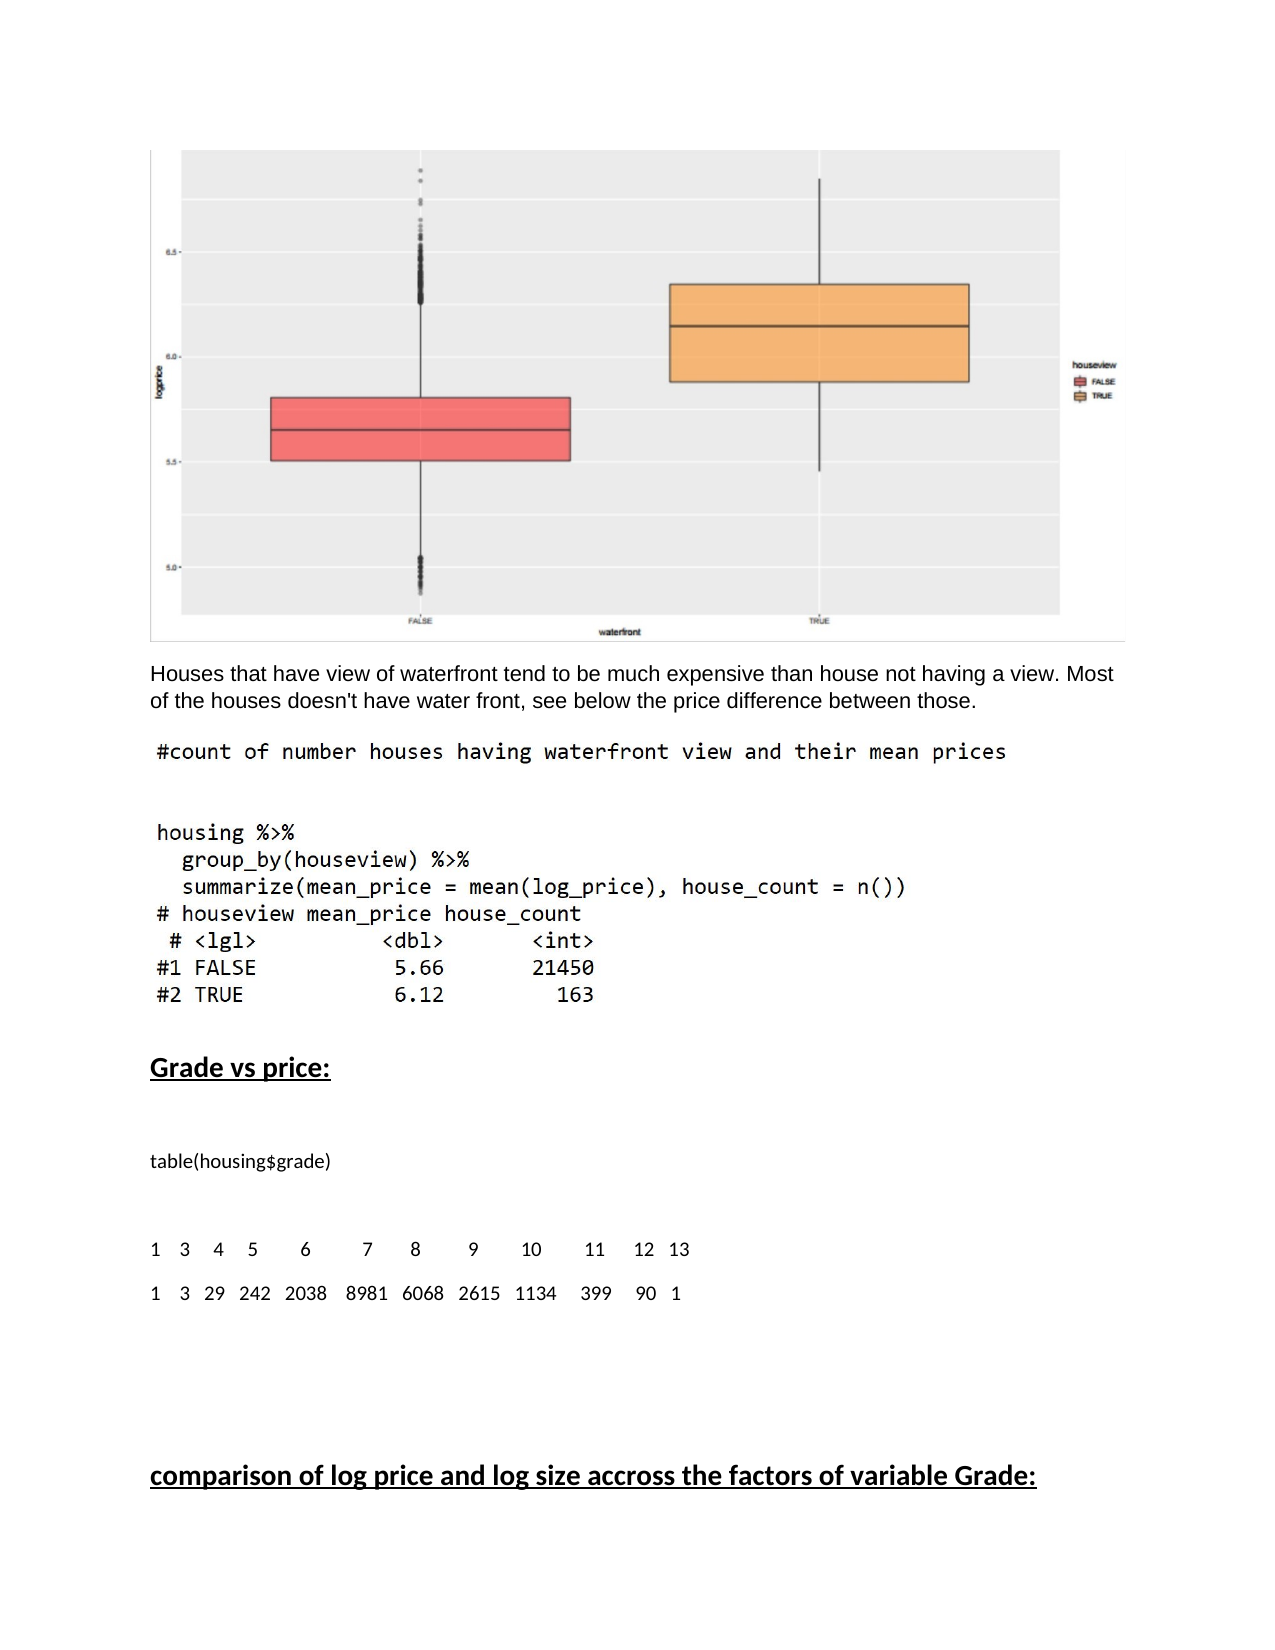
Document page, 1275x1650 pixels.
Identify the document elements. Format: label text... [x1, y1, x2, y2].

text Houses that have view of waterfront tend to be much expensive than house not having a view. Most of the houses doesn't have water front, see below the price difference between those. [150, 660, 1125, 713]
picture [150, 731, 1061, 1031]
picture [150, 150, 1125, 642]
text comparison of log price and log size accross the factors of variable Grade: [150, 1457, 1125, 1492]
text 1 3 4 5 6 7 8 9 10 11 12 13 [150, 1236, 1125, 1262]
text Grade vs price: [150, 1049, 1125, 1085]
text 1 3 29 242 2038 8981 6068 2615 1134 399 90 1 [150, 1280, 1125, 1306]
text table(housing$grade) [150, 1148, 1125, 1174]
